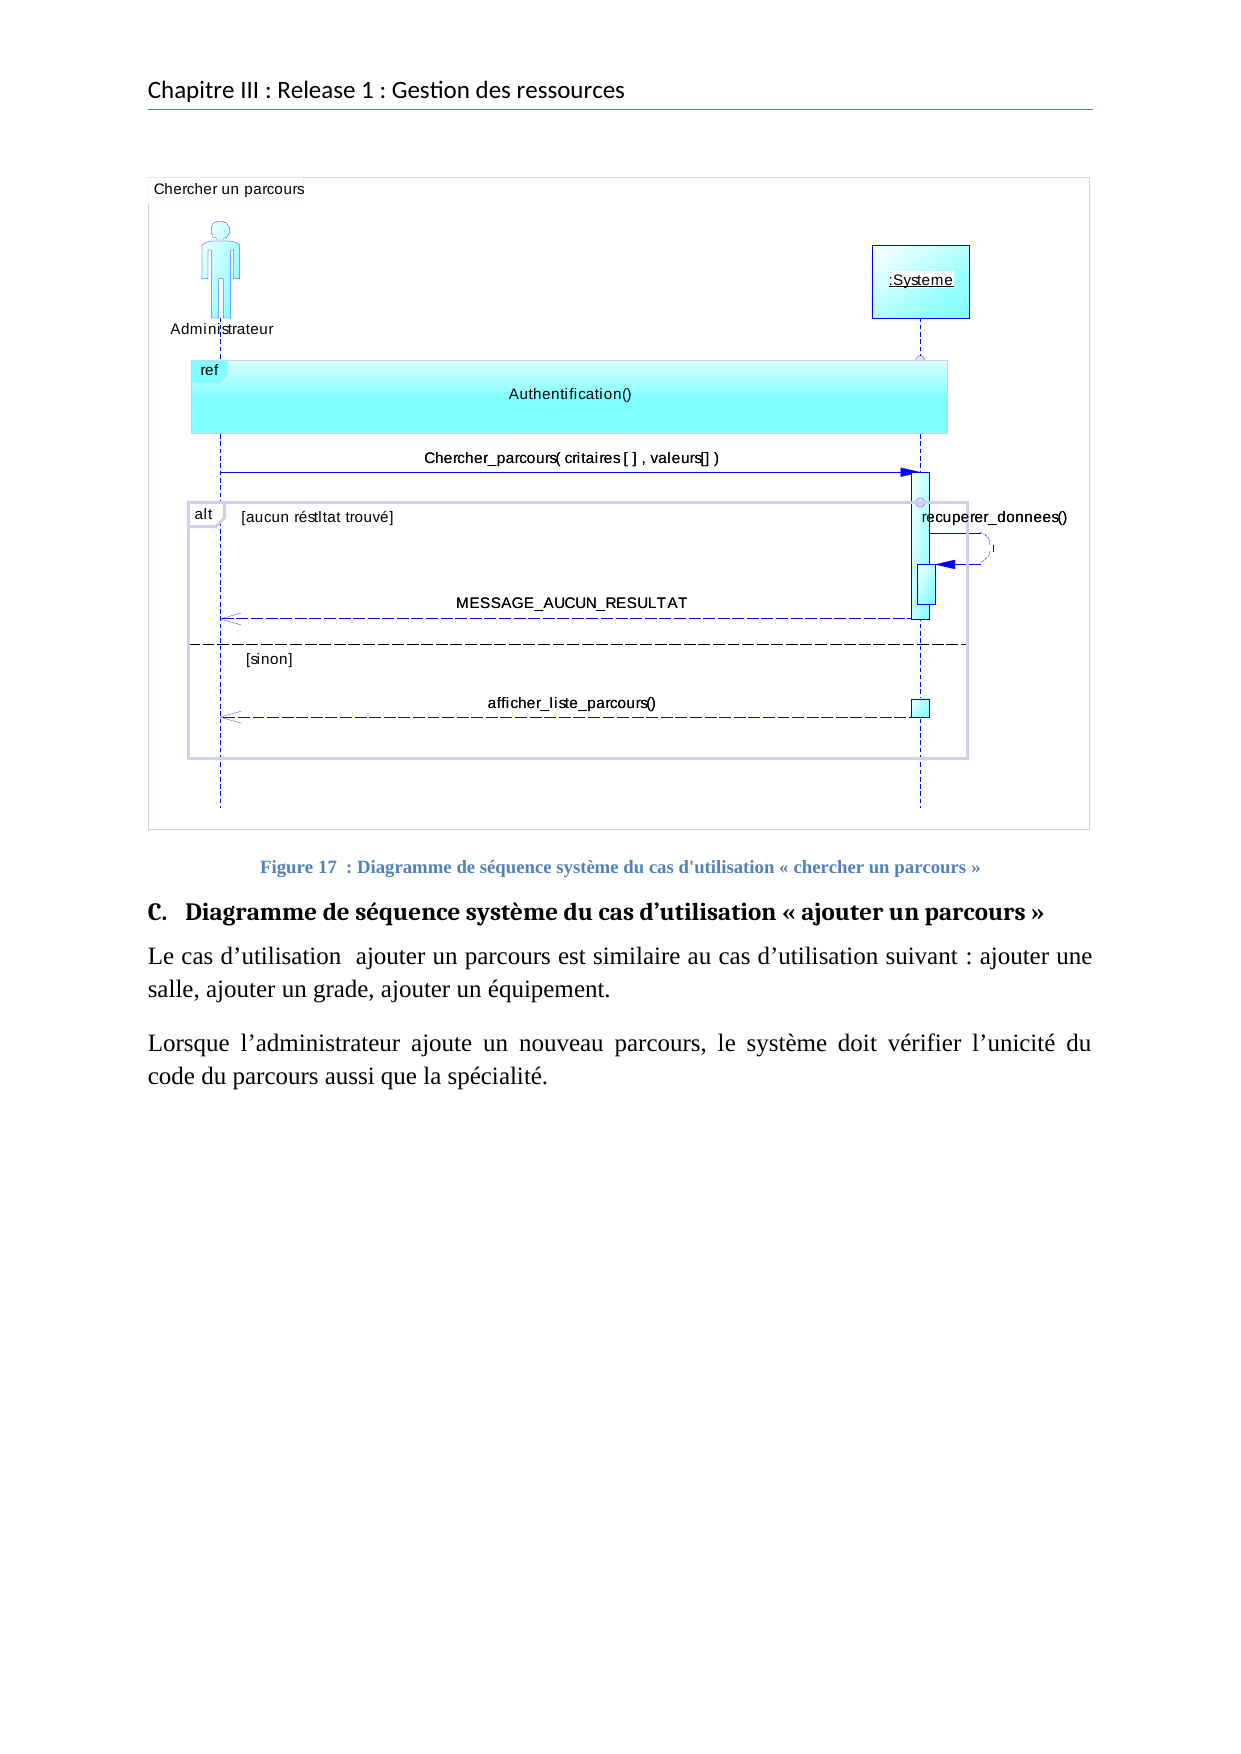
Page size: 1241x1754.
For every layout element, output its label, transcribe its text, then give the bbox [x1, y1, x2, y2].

text Le cas d’utilisation ajouter un parcours est similaire au cas d’utilisation suivant : ajouter une salle, ajouter un grade, ajouter un équipement. [148, 941, 1093, 1003]
text Lorsque l’administrateur ajoute un nouveau parcours, le système doit vérifier l’unicité du code du parcours aussi que la spécialité. [148, 1028, 1093, 1090]
text Figure 17 : Diagramme de séquence système du cas d'utilisation « chercher un parcours » [148, 856, 1093, 877]
subtitle Diagramme de séquence système du cas d’utilisation « ajouter un parcours » [148, 898, 1093, 927]
